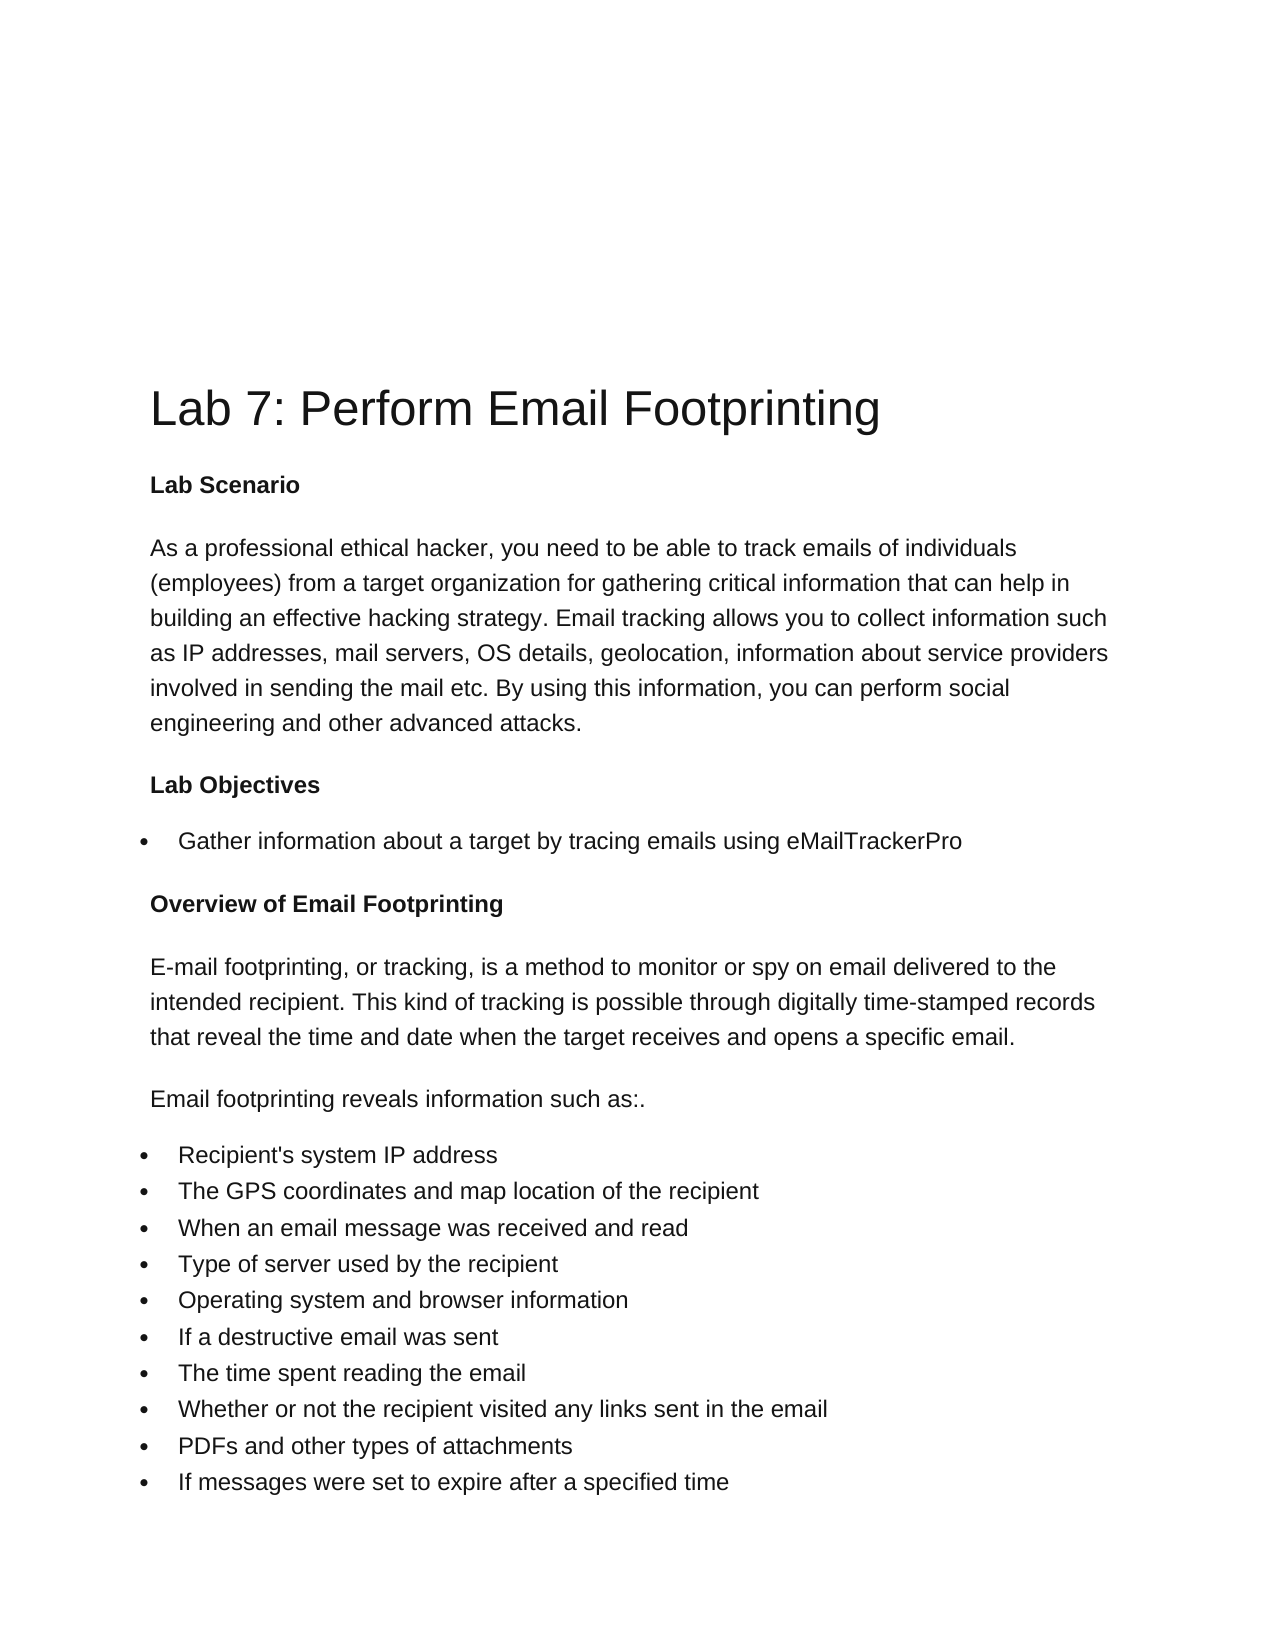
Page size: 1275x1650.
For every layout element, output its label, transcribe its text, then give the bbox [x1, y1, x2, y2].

text Email footprinting reveals information such as:. [150, 1078, 1125, 1113]
list When an email message was received and read [140, 1213, 1097, 1241]
list The GPS coordinates and map location of the recipient [140, 1177, 1097, 1205]
list Type of server used by the recipient [140, 1250, 1097, 1277]
text Lab 7: Perform Email Footprinting [150, 373, 1125, 436]
list If messages were set to expire after a specified time [140, 1468, 1097, 1496]
text E-mail footprinting, or tracking, is a method to monitor or spy on email delivered to the intended recipient. This kind of tracking is possible through digitally time-stamped records that reveal the time and date when the target receives and opens a specific email. [150, 945, 1125, 1050]
list If a destructive email was sent [140, 1322, 1097, 1350]
list Recipient's system IP address [140, 1141, 1097, 1168]
list Whether or not the recipient visited any links sent in the email [140, 1395, 1097, 1423]
text Lab Scenario [150, 464, 1125, 499]
list The time spent reading the email [140, 1359, 1097, 1386]
list Operating system and browser information [140, 1286, 1097, 1314]
list PDFs and other types of attachments [140, 1432, 1097, 1459]
text Lab Objectives [150, 764, 1125, 799]
text Overview of Email Footprinting [150, 882, 1125, 917]
text As a professional ethical hacker, you need to be able to track emails of individuals (employees) from a target organization for gathering critical information that can help in building an effective hacking strategy. Email tracking allows you to collect information such as IP addresses, mail servers, OS details, geolocation, information about service providers involved in sending the mail etc. By using this information, you can perform social engineering and other advanced attacks. [150, 527, 1125, 736]
list Gather information about a target by tracing emails using eMailTrackerPro [140, 827, 1097, 854]
